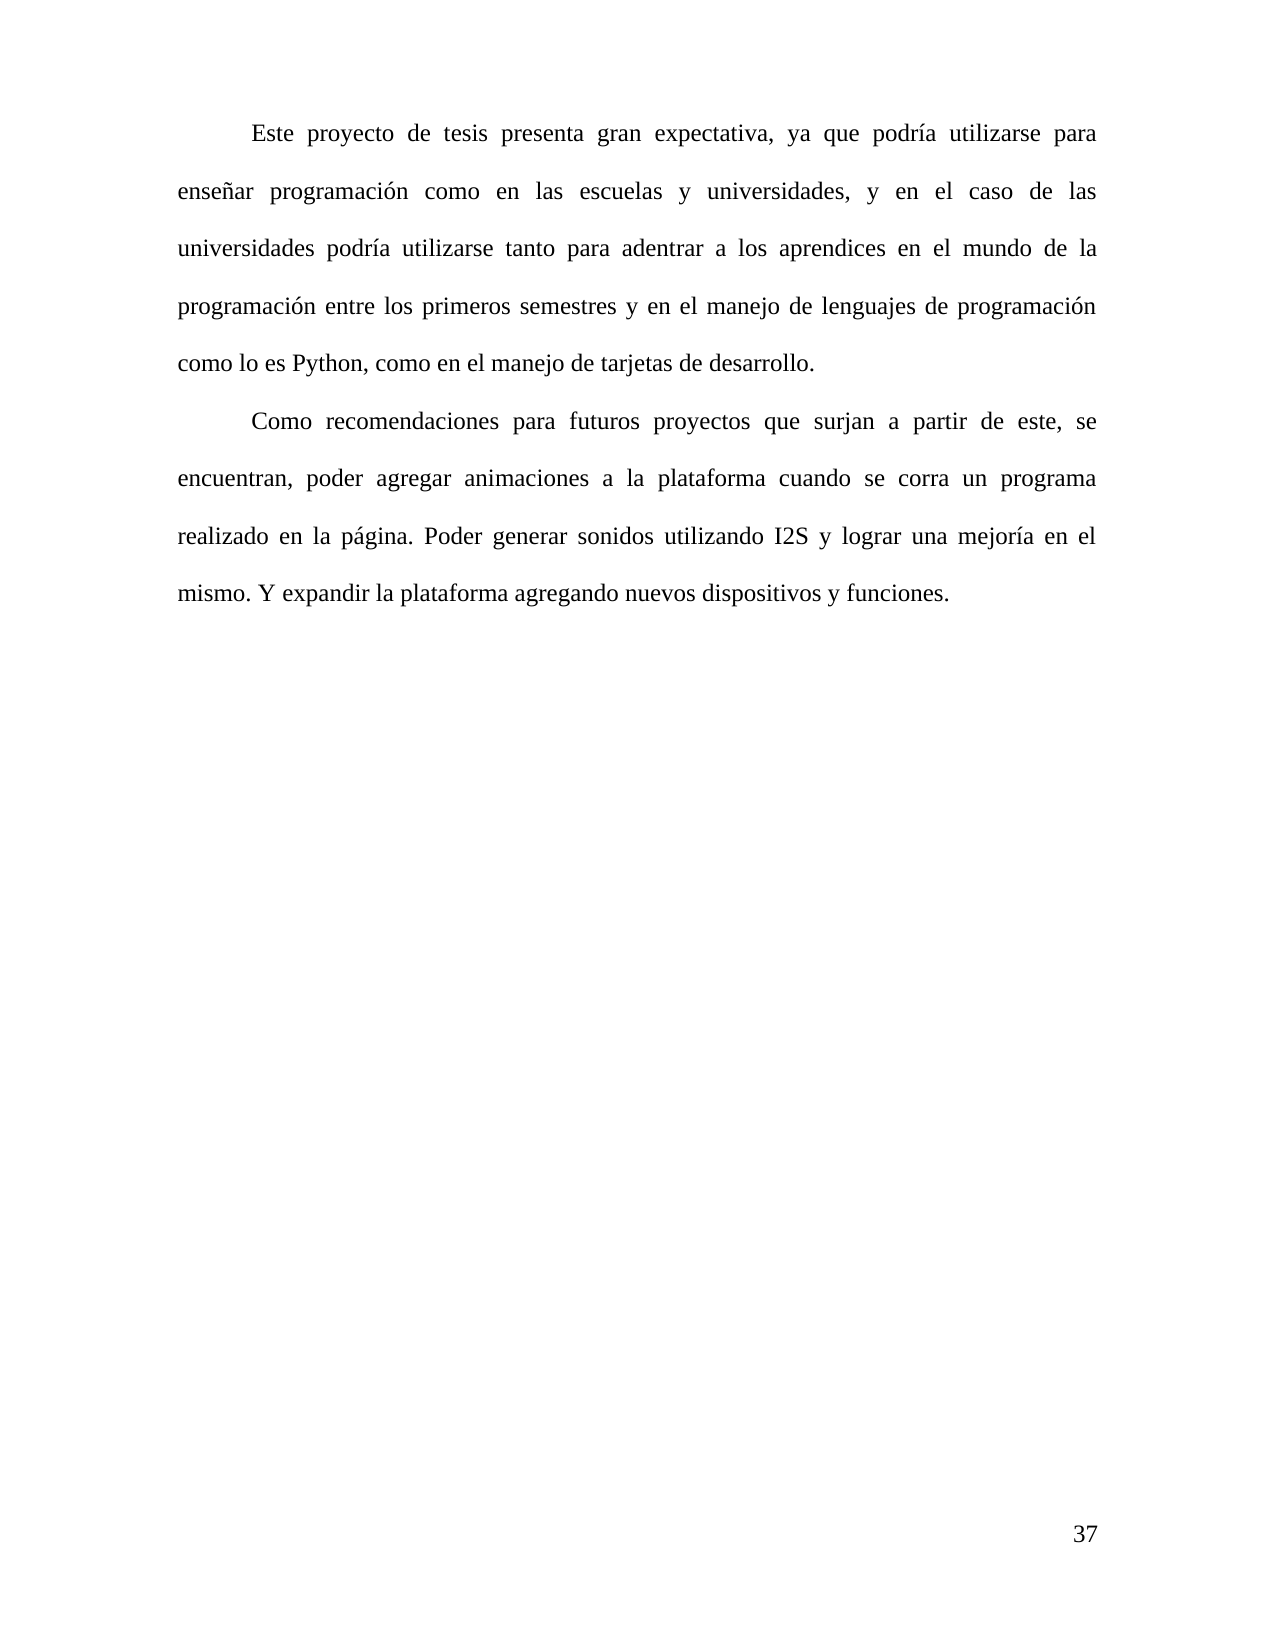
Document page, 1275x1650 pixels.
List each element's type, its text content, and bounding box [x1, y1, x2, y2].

text Como recomendaciones para futuros proyectos que surjan a partir de este, se encuentran, poder agregar animaciones a la plataforma cuando se corra un programa realizado en la página. Poder generar sonidos utilizando I2S y lograr una mejoría en el mismo. Y expandir la plataforma agregando nuevos dispositivos y funciones. [177, 406, 1098, 607]
text Este proyecto de tesis presenta gran expectativa, ya que podría utilizarse para enseñar programación como en las escuelas y universidades, y en el caso de las universidades podría utilizarse tanto para adentrar a los aprendices en el mundo de la programación entre los primeros semestres y en el manejo de lenguajes de programación como lo es Python, como en el manejo de tarjetas de desarrollo. [177, 118, 1098, 377]
